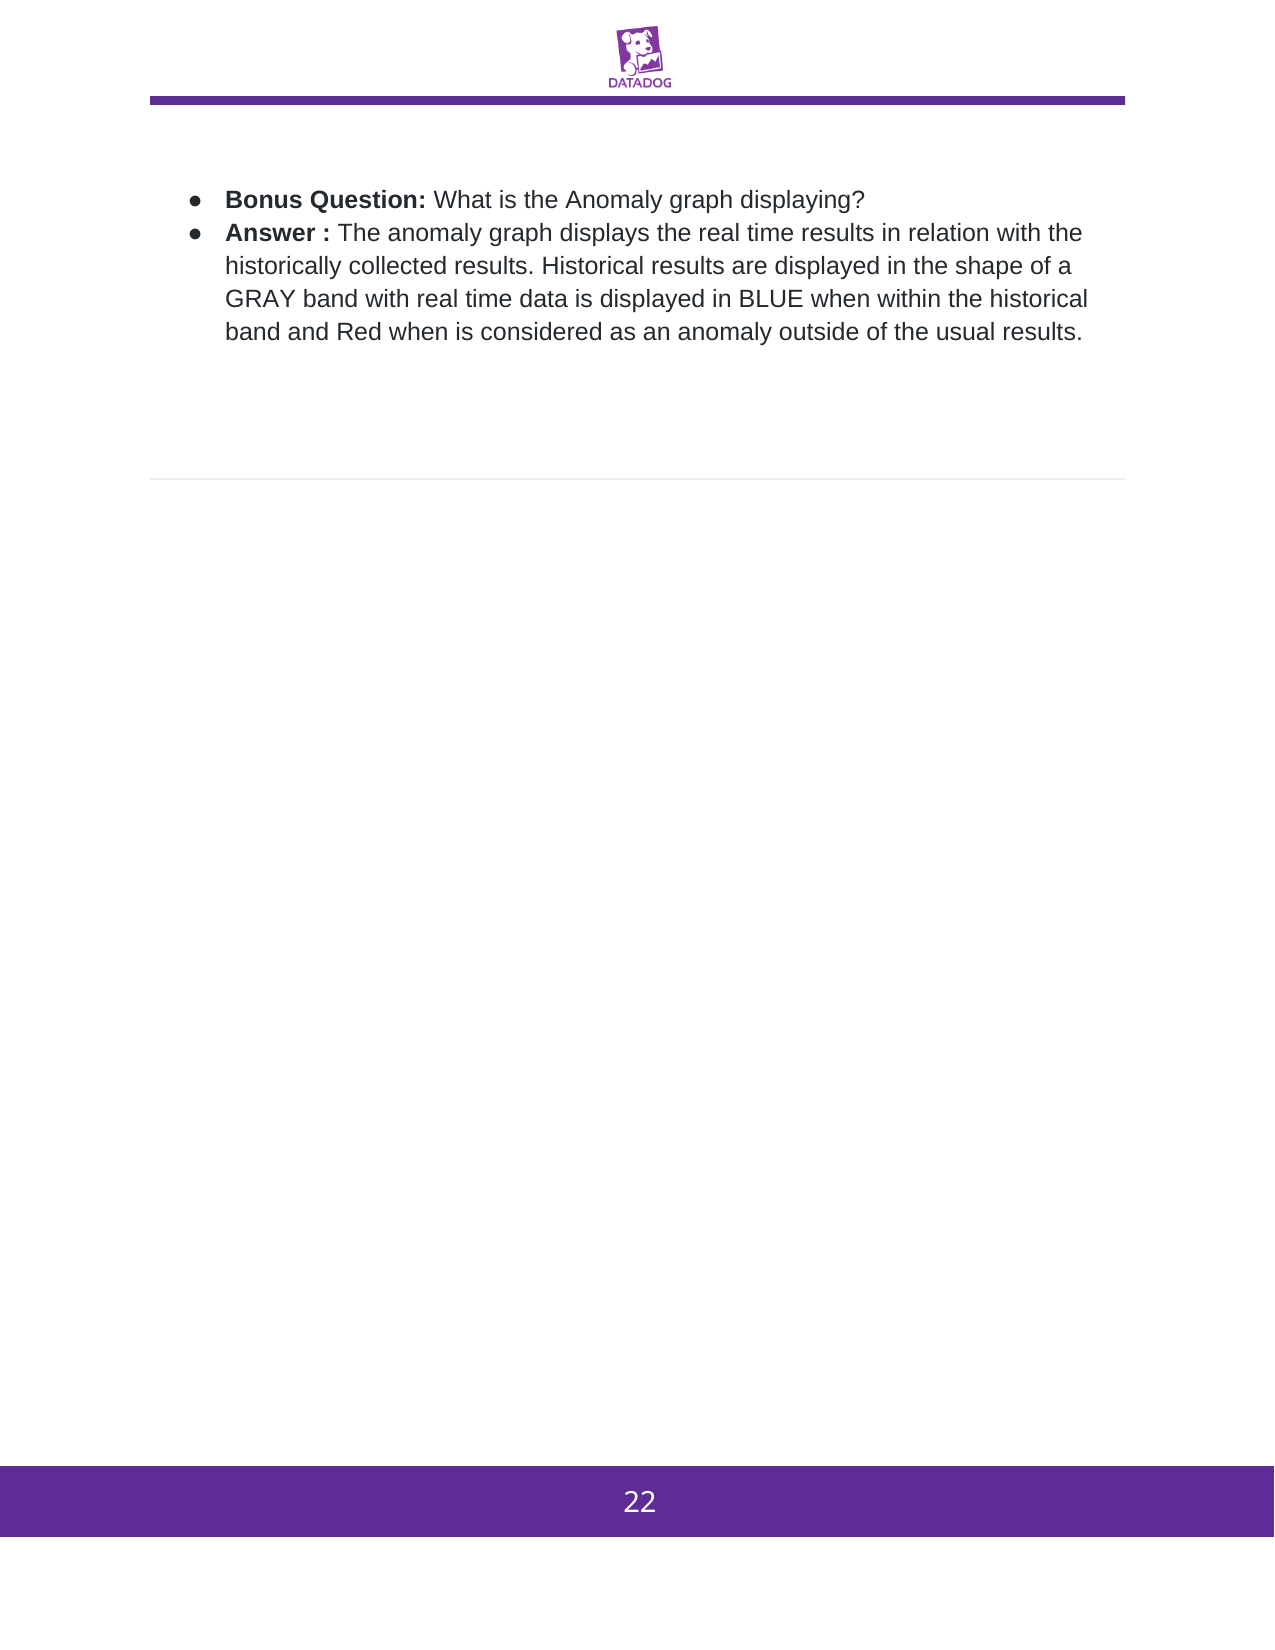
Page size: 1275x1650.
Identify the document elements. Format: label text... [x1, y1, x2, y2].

list Answer : The anomaly graph displays the real time results in relation with the historically collected results. Historical results are displayed in the shape of a GRAY band with real time data is displayed in BLUE when within the historical band and Red when is considered as an anomaly outside of the usual results. [187, 218, 1125, 346]
picture [599, 20, 676, 92]
picture [150, 96, 1125, 105]
list Bonus Question: What is the Anomaly graph displaying? [187, 185, 1125, 214]
